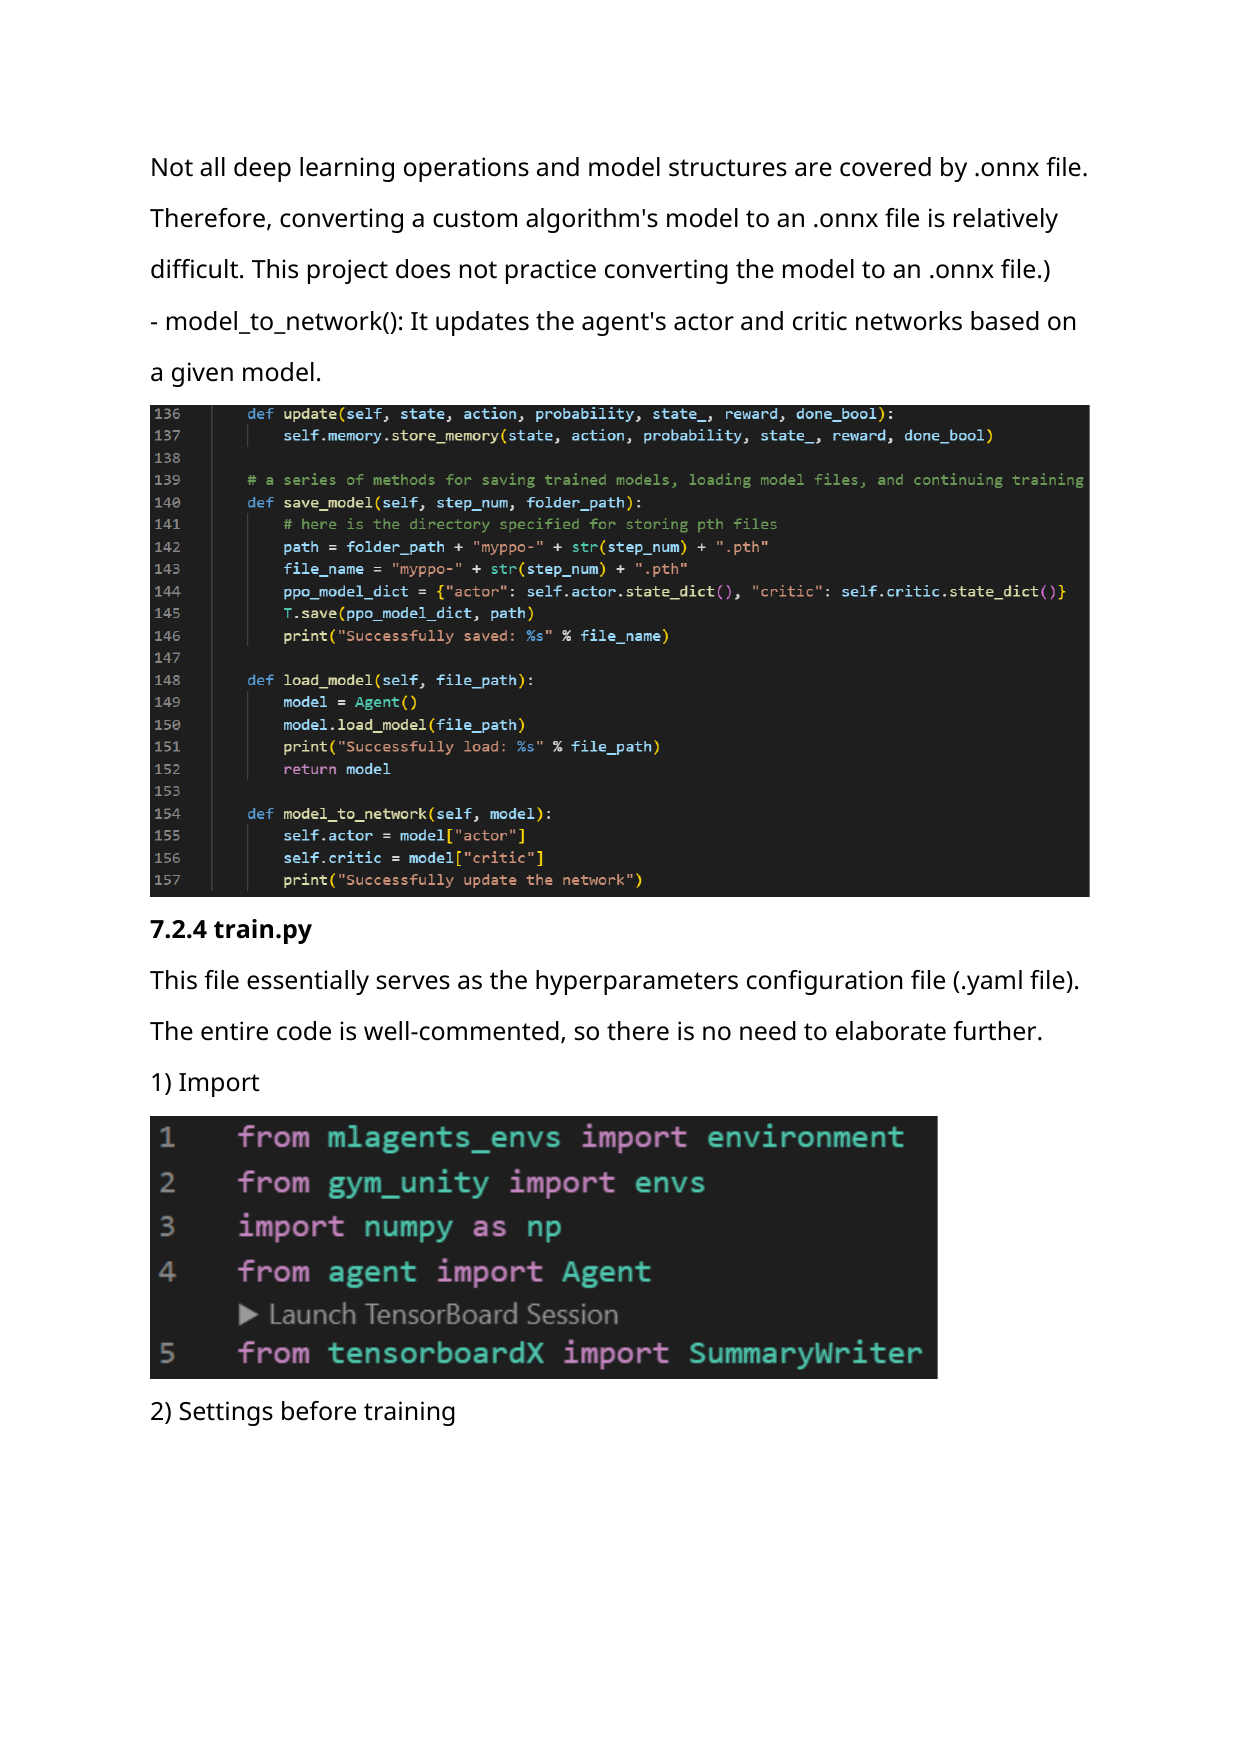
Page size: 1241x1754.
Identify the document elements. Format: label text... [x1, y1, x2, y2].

text 2) Settings before training [150, 1394, 1090, 1428]
picture [150, 1116, 938, 1379]
text 1) Import [150, 1065, 1090, 1099]
text 7.2.4 train.py [150, 912, 1090, 946]
text Not all deep learning operations and model structures are covered by .onnx file. Therefore, converting a custom algorithm's model to an .onnx file is relatively difficult. This project does not practice converting the model to an .onnx file.) [150, 150, 1090, 286]
text - model_to_network(): It updates the agent's actor and critic networks based on a given model. [150, 303, 1090, 388]
text This file essentially serves as the hyperparameters configuration file (.yaml file). The entire code is well-commented, so there is no need to elaborate further. [150, 963, 1090, 1048]
picture [150, 405, 1090, 897]
